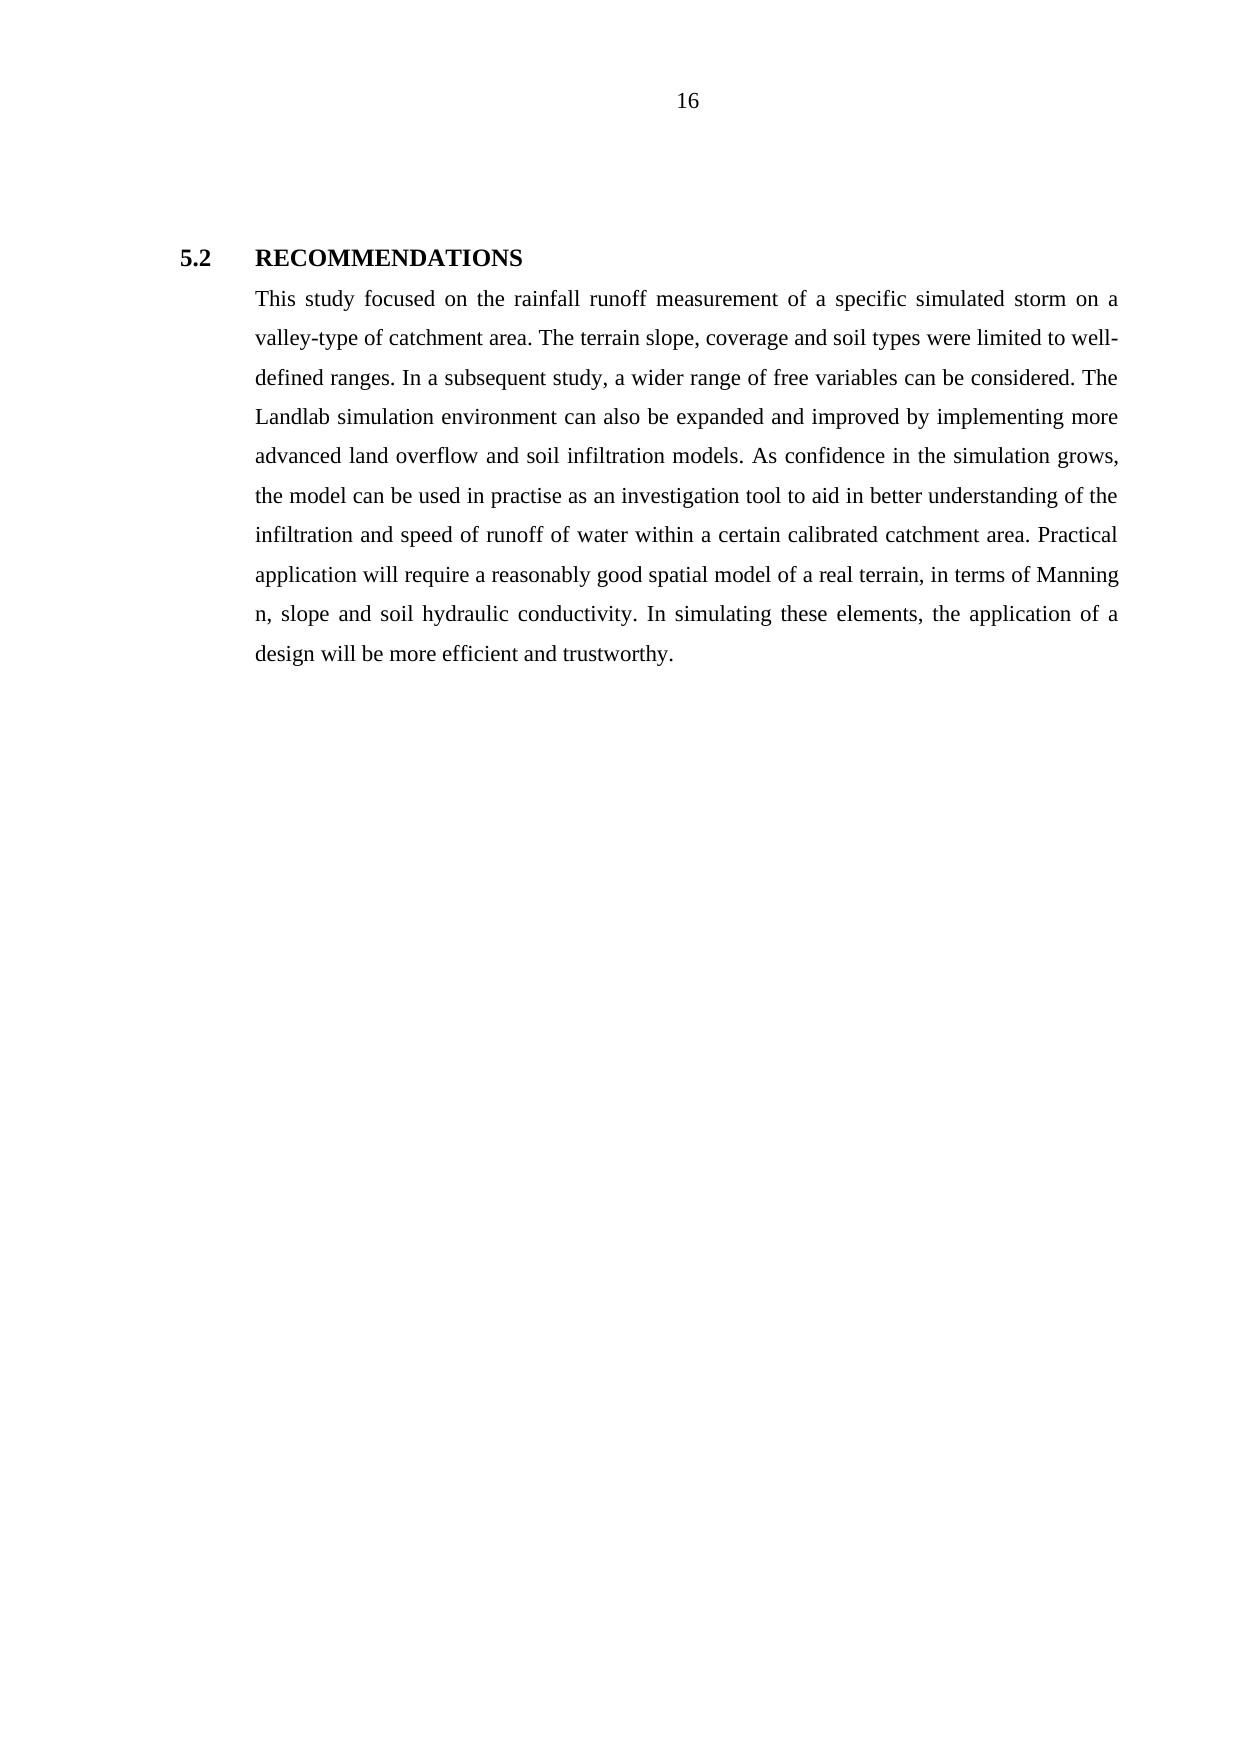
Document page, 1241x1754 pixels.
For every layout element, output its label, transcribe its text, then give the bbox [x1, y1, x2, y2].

subtitle Recommendations [180, 243, 1120, 272]
text This study focused on the rainfall runoff measurement of a specific simulated storm on a valley-type of catchment area. The terrain slope, coverage and soil types were limited to well-defined ranges. In a subsequent study, a wider range of free variables can be considered. The Landlab simulation environment can also be expanded and improved by implementing more advanced land overflow and soil infiltration models. As confidence in the simulation grows, the model can be used in practise as an investigation tool to aid in better understanding of the infiltration and speed of runoff of water within a certain calibrated catchment area. Practical application will require a reasonably good spatial model of a real terrain, in terms of Manning n, slope and soil hydraulic conductivity. In simulating these elements, the application of a design will be more efficient and trustworthy. [255, 285, 1120, 666]
